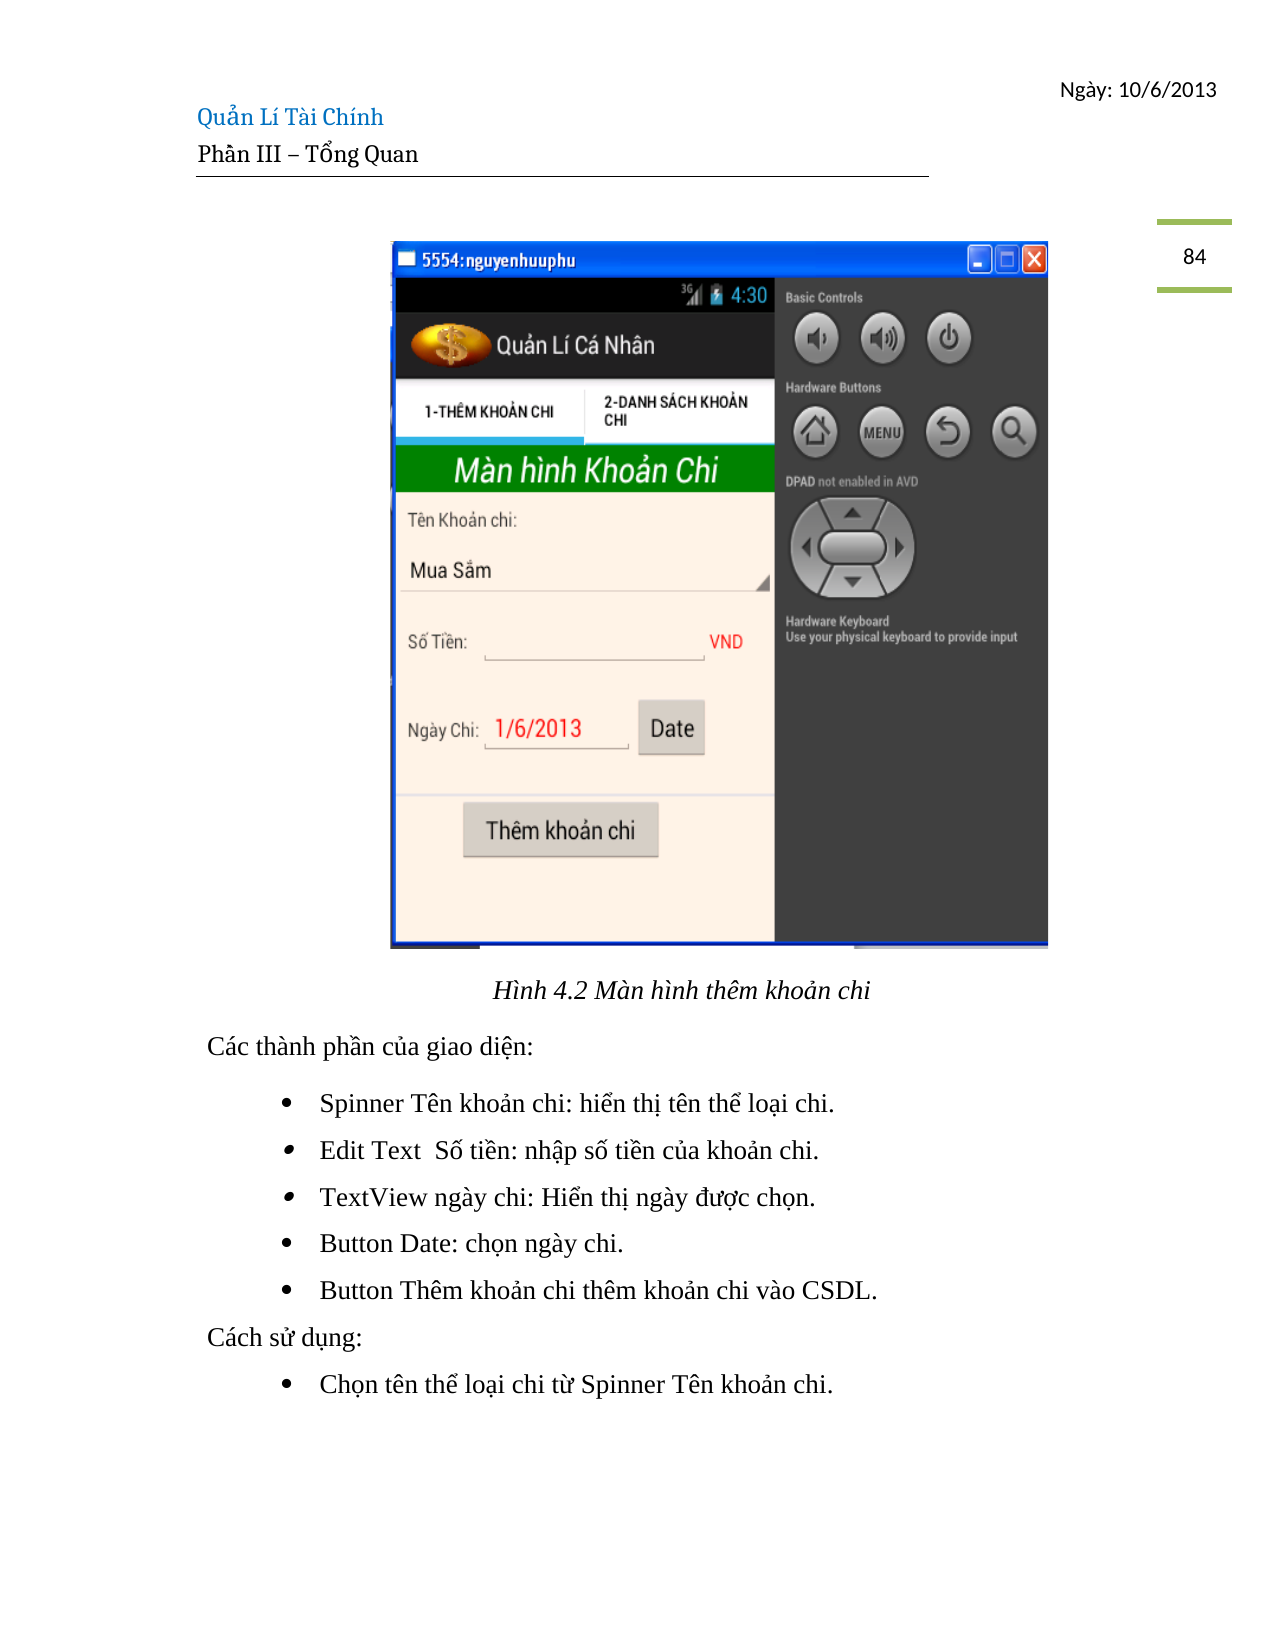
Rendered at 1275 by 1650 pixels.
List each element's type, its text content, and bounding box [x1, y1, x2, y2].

text Các thành phần của giao diện: [207, 1030, 1157, 1062]
list TextView ngày chi: Hiển thị ngày được chọn. [282, 1181, 1157, 1212]
picture [390, 241, 1049, 949]
text Hình 4.2 Màn hình thêm khoản chi [207, 974, 1157, 1005]
list Button Thêm khoản chi thêm khoản chi vào CSDL. [282, 1274, 1157, 1306]
list Chọn tên thể loại chi từ Spinner Tên khoản chi. [282, 1368, 1157, 1399]
list Edit Text Số tiền: nhập số tiền của khoản chi. [282, 1134, 1157, 1165]
list Spinner Tên khoản chi: hiển thị tên thể loại chi. [282, 1087, 1157, 1118]
text Cách sử dụng: [207, 1321, 1157, 1352]
list Button Date: chọn ngày chi. [282, 1228, 1157, 1259]
